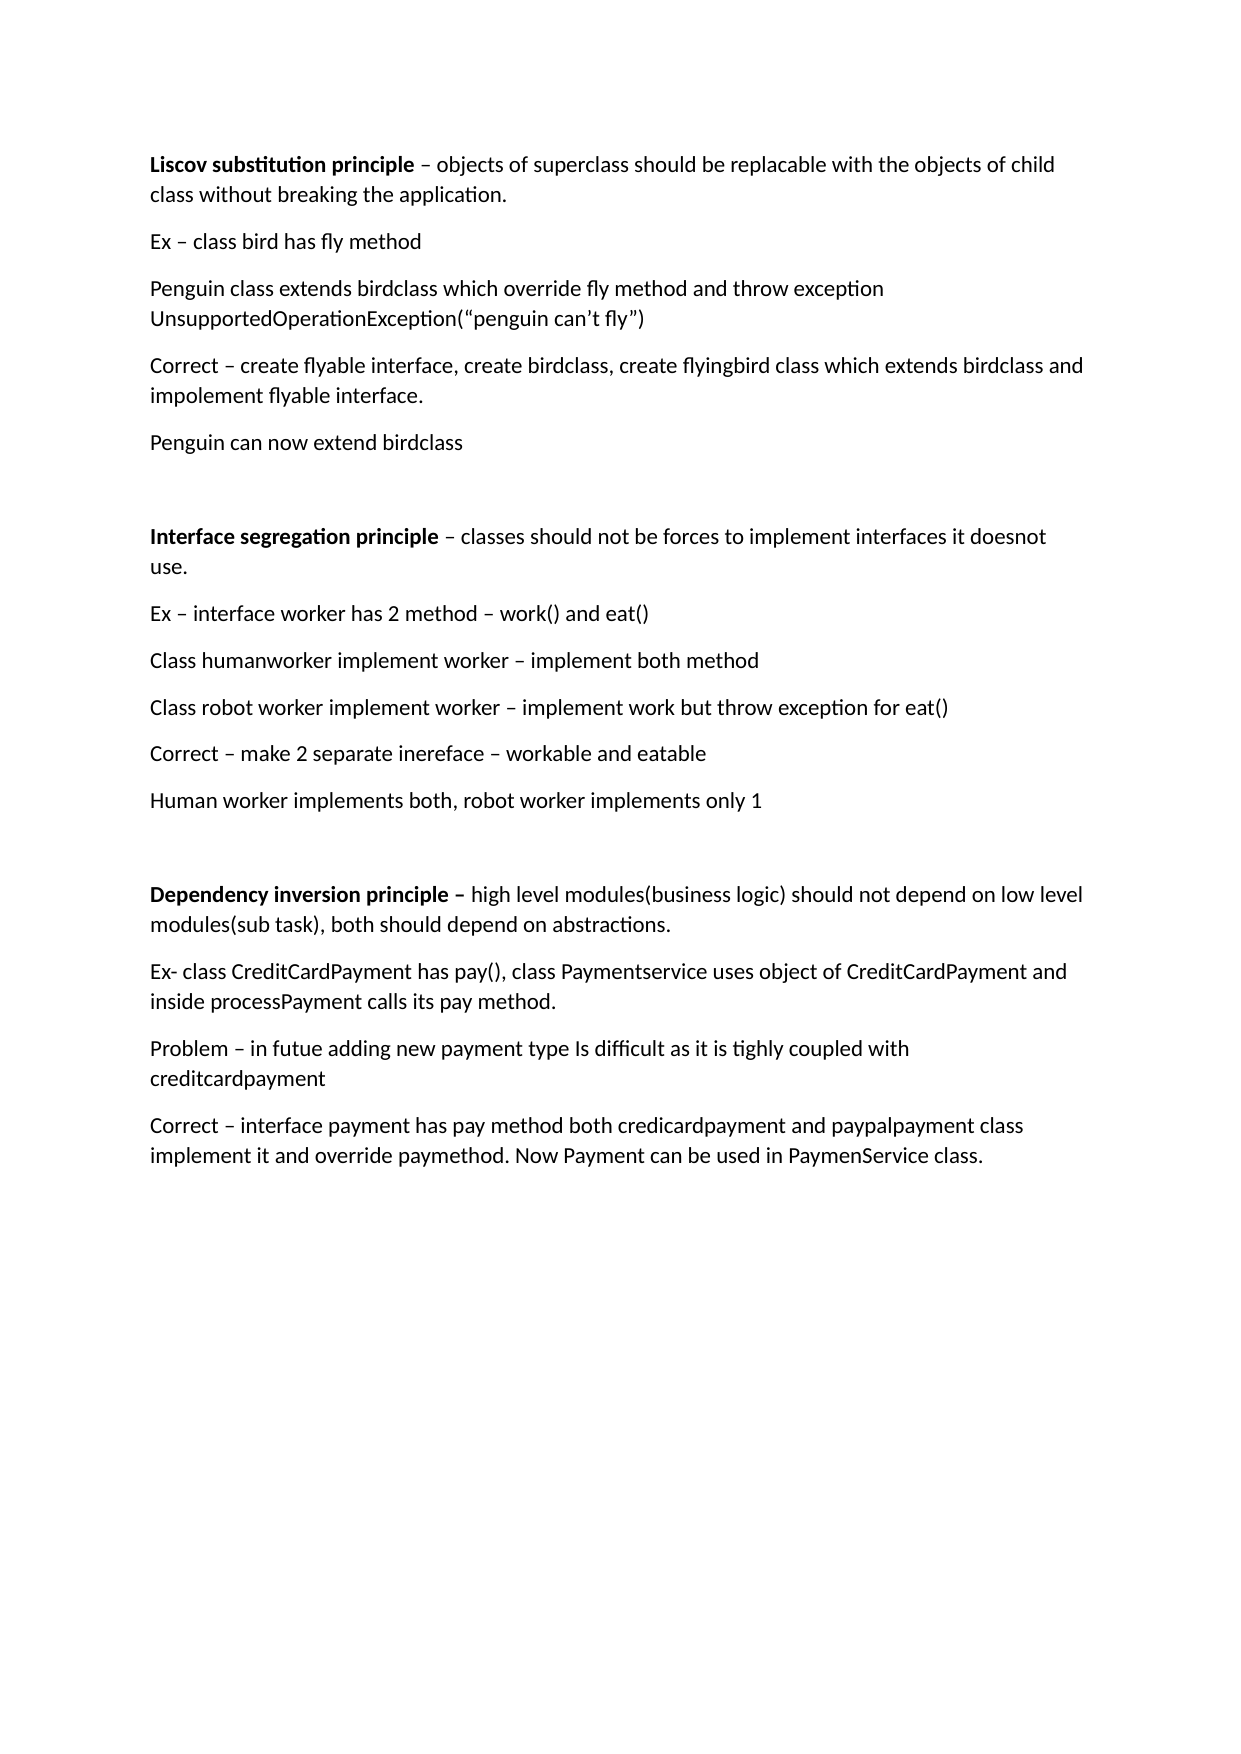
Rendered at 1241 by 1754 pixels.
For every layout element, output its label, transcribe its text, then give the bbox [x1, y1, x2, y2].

text Dependency inversion principle – high level modules(business logic) should not depend on low level modules(sub task), both should depend on abstractions. [150, 880, 1090, 938]
text Interface segregation principle – classes should not be forces to implement interfaces it doesnot use. [150, 522, 1090, 580]
text Class humanworker implement worker – implement both method [150, 646, 1090, 674]
text Problem – in futue adding new payment type Is difficult as it is tighly coupled with creditcardpayment [150, 1034, 1090, 1093]
text Correct – make 2 separate inereface – workable and eatable [150, 739, 1090, 768]
text Penguin can now extend birdclass [150, 428, 1090, 456]
text Class robot worker implement worker – implement work but throw exception for eat() [150, 693, 1090, 721]
text Ex – interface worker has 2 method – work() and eat() [150, 599, 1090, 627]
text Correct – create flyable interface, create birdclass, create flyingbird class which extends birdclass and impolement flyable interface. [150, 351, 1090, 409]
text Ex – class bird has fly method [150, 227, 1090, 255]
text Penguin class extends birdclass which override fly method and throw exception UnsupportedOperationException(“penguin can’t fly”) [150, 274, 1090, 332]
text Ex- class CreditCardPayment has pay(), class Paymentservice uses object of CreditCardPayment and inside processPayment calls its pay method. [150, 957, 1090, 1016]
text Liscov substitution principle – objects of superclass should be replacable with the objects of child class without breaking the application. [150, 150, 1090, 208]
text Correct – interface payment has pay method both credicardpayment and paypalpayment class implement it and override paymethod. Now Payment can be used in PaymenService class. [150, 1111, 1090, 1170]
text Human worker implements both, robot worker implements only 1 [150, 786, 1090, 814]
